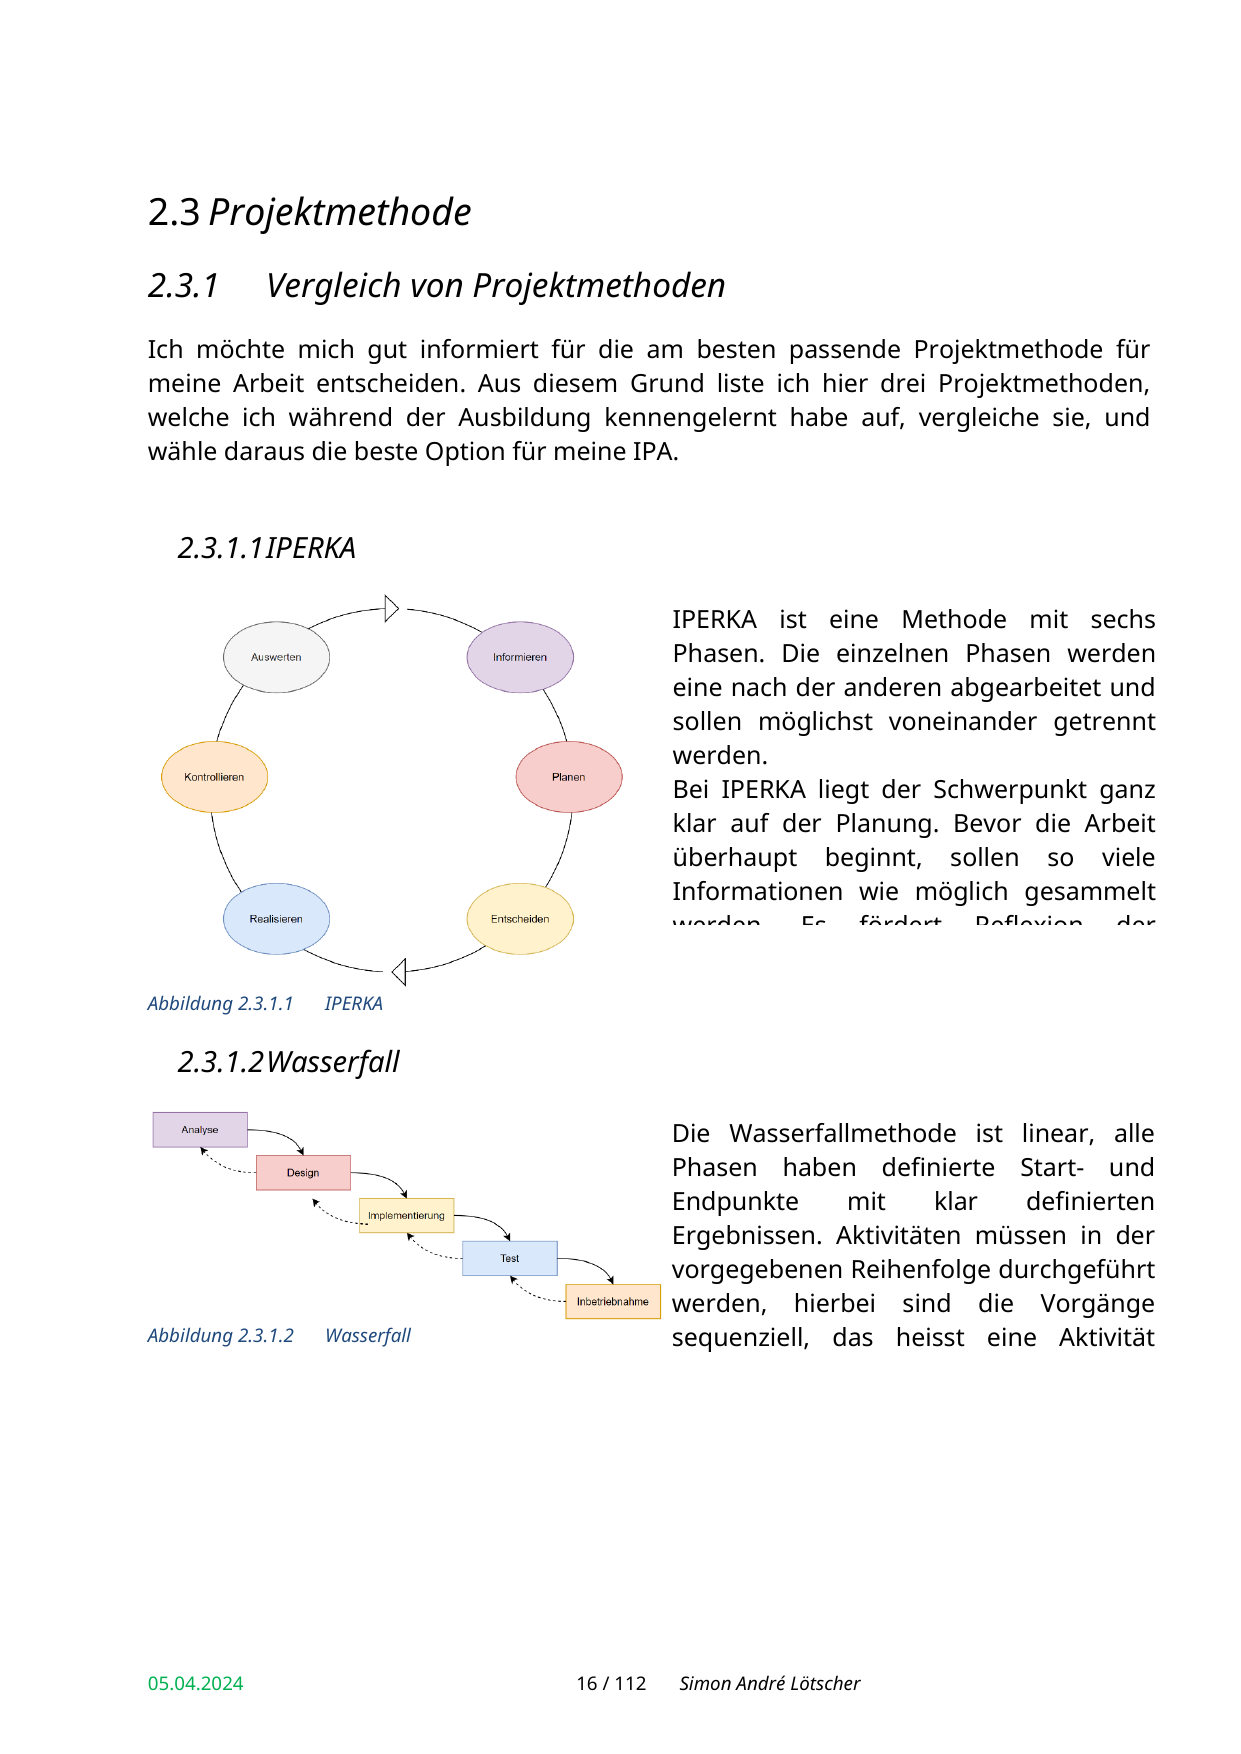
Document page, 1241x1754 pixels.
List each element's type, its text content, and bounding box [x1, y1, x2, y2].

text Ich möchte mich gut informiert für die am besten passende Projektmethode für meine Arbeit entscheiden. Aus diesem Grund liste ich hier drei Projektmethoden, welche ich während der Ausbildung kennengelernt habe auf, vergleiche sie, und wähle daraus die beste Option für meine IPA. [148, 332, 1152, 468]
text Wasserfall [177, 1041, 1152, 1081]
picture [147, 1105, 664, 1322]
text Abbildung 2.3.1.1 IPERKA [148, 991, 1152, 1016]
text Projektmethode [148, 185, 1152, 236]
text Vergleich von Projektmethoden [148, 261, 1152, 307]
text Abbildung 2.3.1.2 Wasserfall [148, 1322, 1152, 1347]
text IPERKA [177, 527, 1152, 567]
picture [147, 591, 632, 991]
